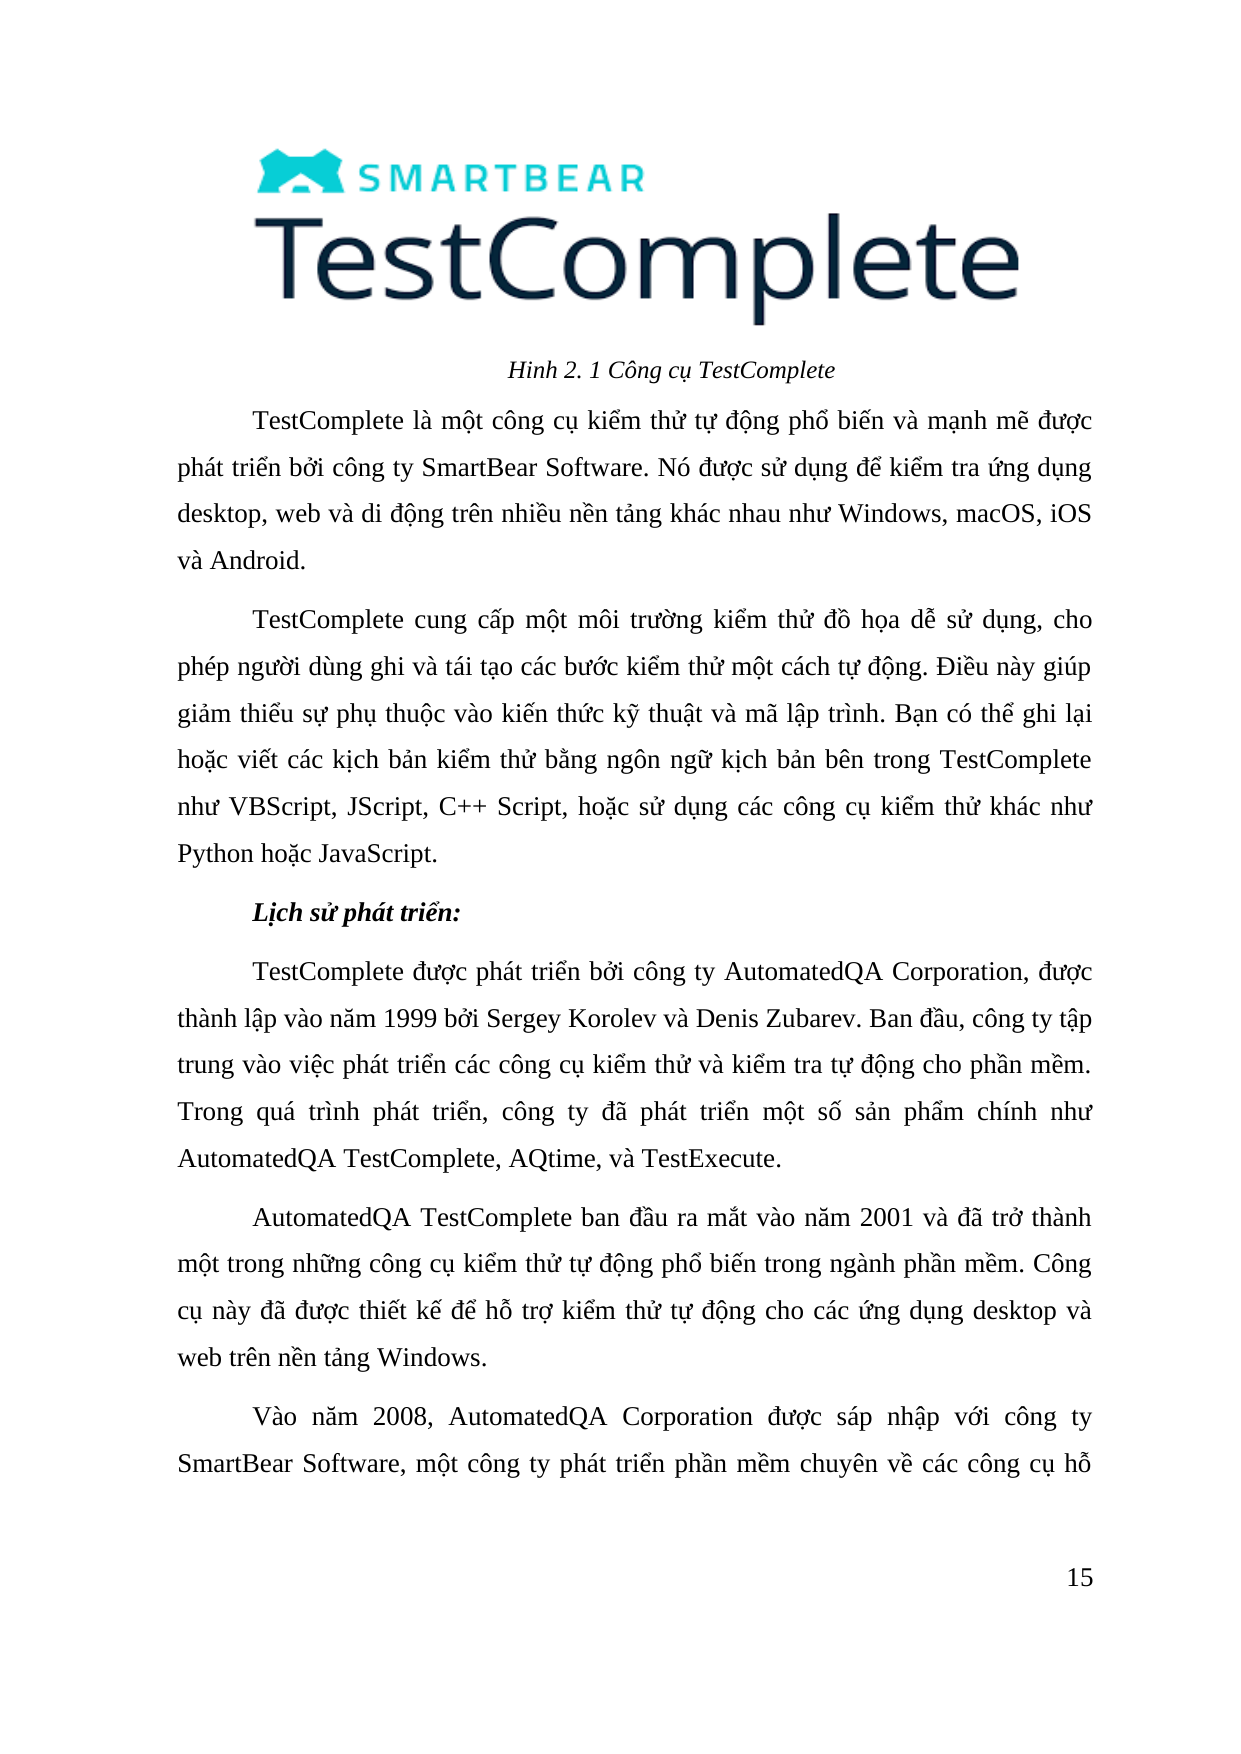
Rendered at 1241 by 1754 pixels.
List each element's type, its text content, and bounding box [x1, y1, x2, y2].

text TestComplete được phát triển bởi công ty AutomatedQA Corporation, được thành lập vào năm 1999 bởi Sergey Korolev và Denis Zubarev. Ban đầu, công ty tập trung vào việc phát triển các công cụ kiểm thử và kiểm tra tự động cho phần mềm. Trong quá trình phát triển, công ty đã phát triển một số sản phẩm chính như AutomatedQA TestComplete, AQtime, và TestExecute. [177, 955, 1093, 1173]
text AutomatedQA TestComplete ban đầu ra mắt vào năm 2001 và đã trở thành một trong những công cụ kiểm thử tự động phổ biến trong ngành phần mềm. Công cụ này đã được thiết kế để hỗ trợ kiểm thử tự động cho các ứng dụng desktop và web trên nền tảng Windows. [177, 1201, 1093, 1372]
picture [251, 147, 1019, 327]
text TestComplete là một công cụ kiểm thử tự động phổ biến và mạnh mẽ được phát triển bởi công ty SmartBear Software. Nó được sử dụng để kiểm tra ứng dụng desktop, web và di động trên nhiều nền tảng khác nhau như Windows, macOS, iOS và Android. [177, 404, 1093, 575]
text TestComplete cung cấp một môi trường kiểm thử đồ họa dễ sử dụng, cho phép người dùng ghi và tái tạo các bước kiểm thử một cách tự động. Điều này giúp giảm thiểu sự phụ thuộc vào kiến thức kỹ thuật và mã lập trình. Bạn có thể ghi lại hoặc viết các kịch bản kiểm thử bằng ngôn ngữ kịch bản bên trong TestComplete như VBScript, JScript, C++ Script, hoặc sử dụng các công cụ kiểm thử khác như Python hoặc JavaScript. [177, 603, 1093, 868]
text Lịch sử phát triển: [177, 896, 1093, 927]
text Hinh 2. 1 Công cụ TestComplete [177, 355, 1093, 383]
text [177, 1400, 1093, 1478]
